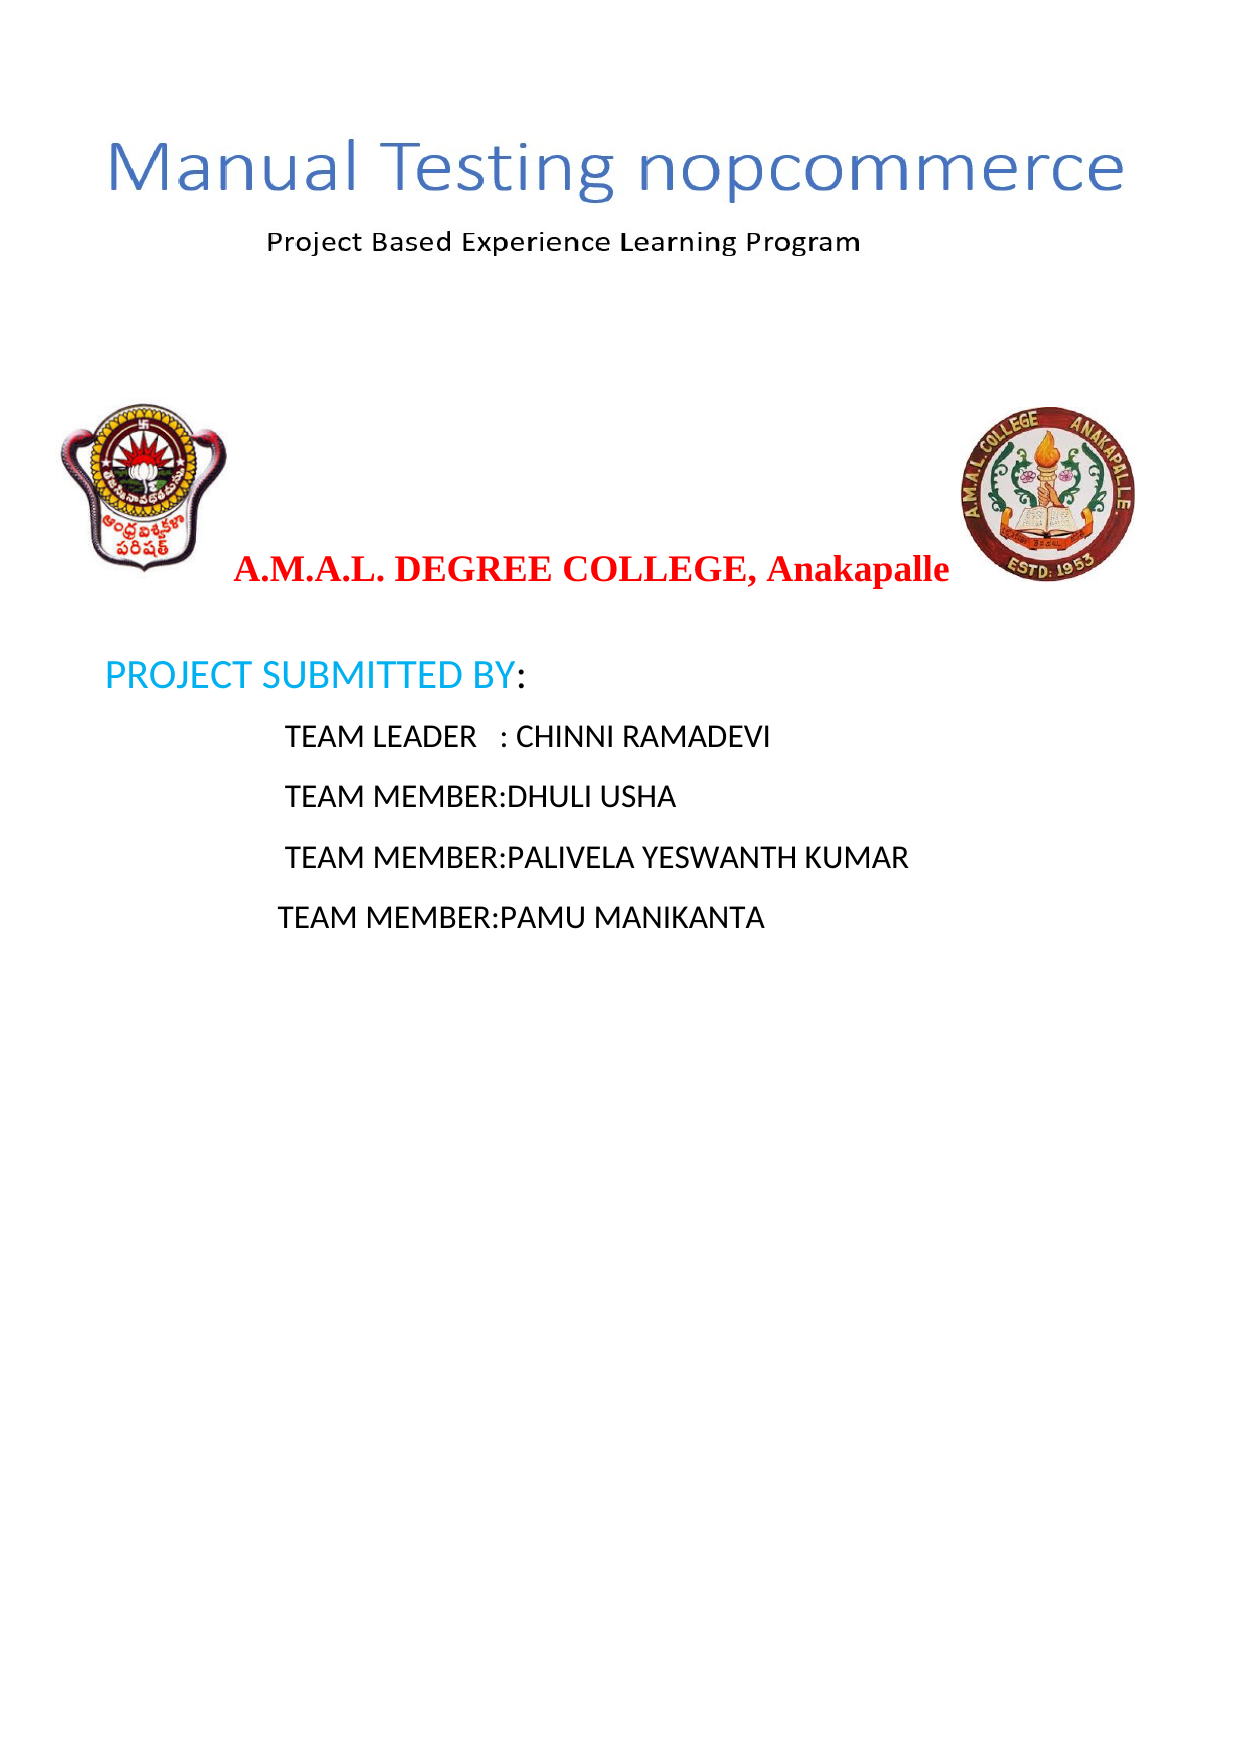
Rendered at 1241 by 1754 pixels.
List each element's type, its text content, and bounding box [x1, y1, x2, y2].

text Team member:PALIVELA YESWANTH KUMAR [29, 836, 1160, 877]
picture [55, 398, 234, 582]
text Team member:DHULI USHA [29, 775, 1160, 816]
text Team leader : CHINNI RAMADEVI [29, 714, 1160, 755]
picture [960, 407, 1135, 582]
picture [39, 103, 1162, 310]
text Team member:pAMU MANIKANTA [29, 896, 1160, 937]
subtitle Project submitted by: [31, 648, 1160, 699]
